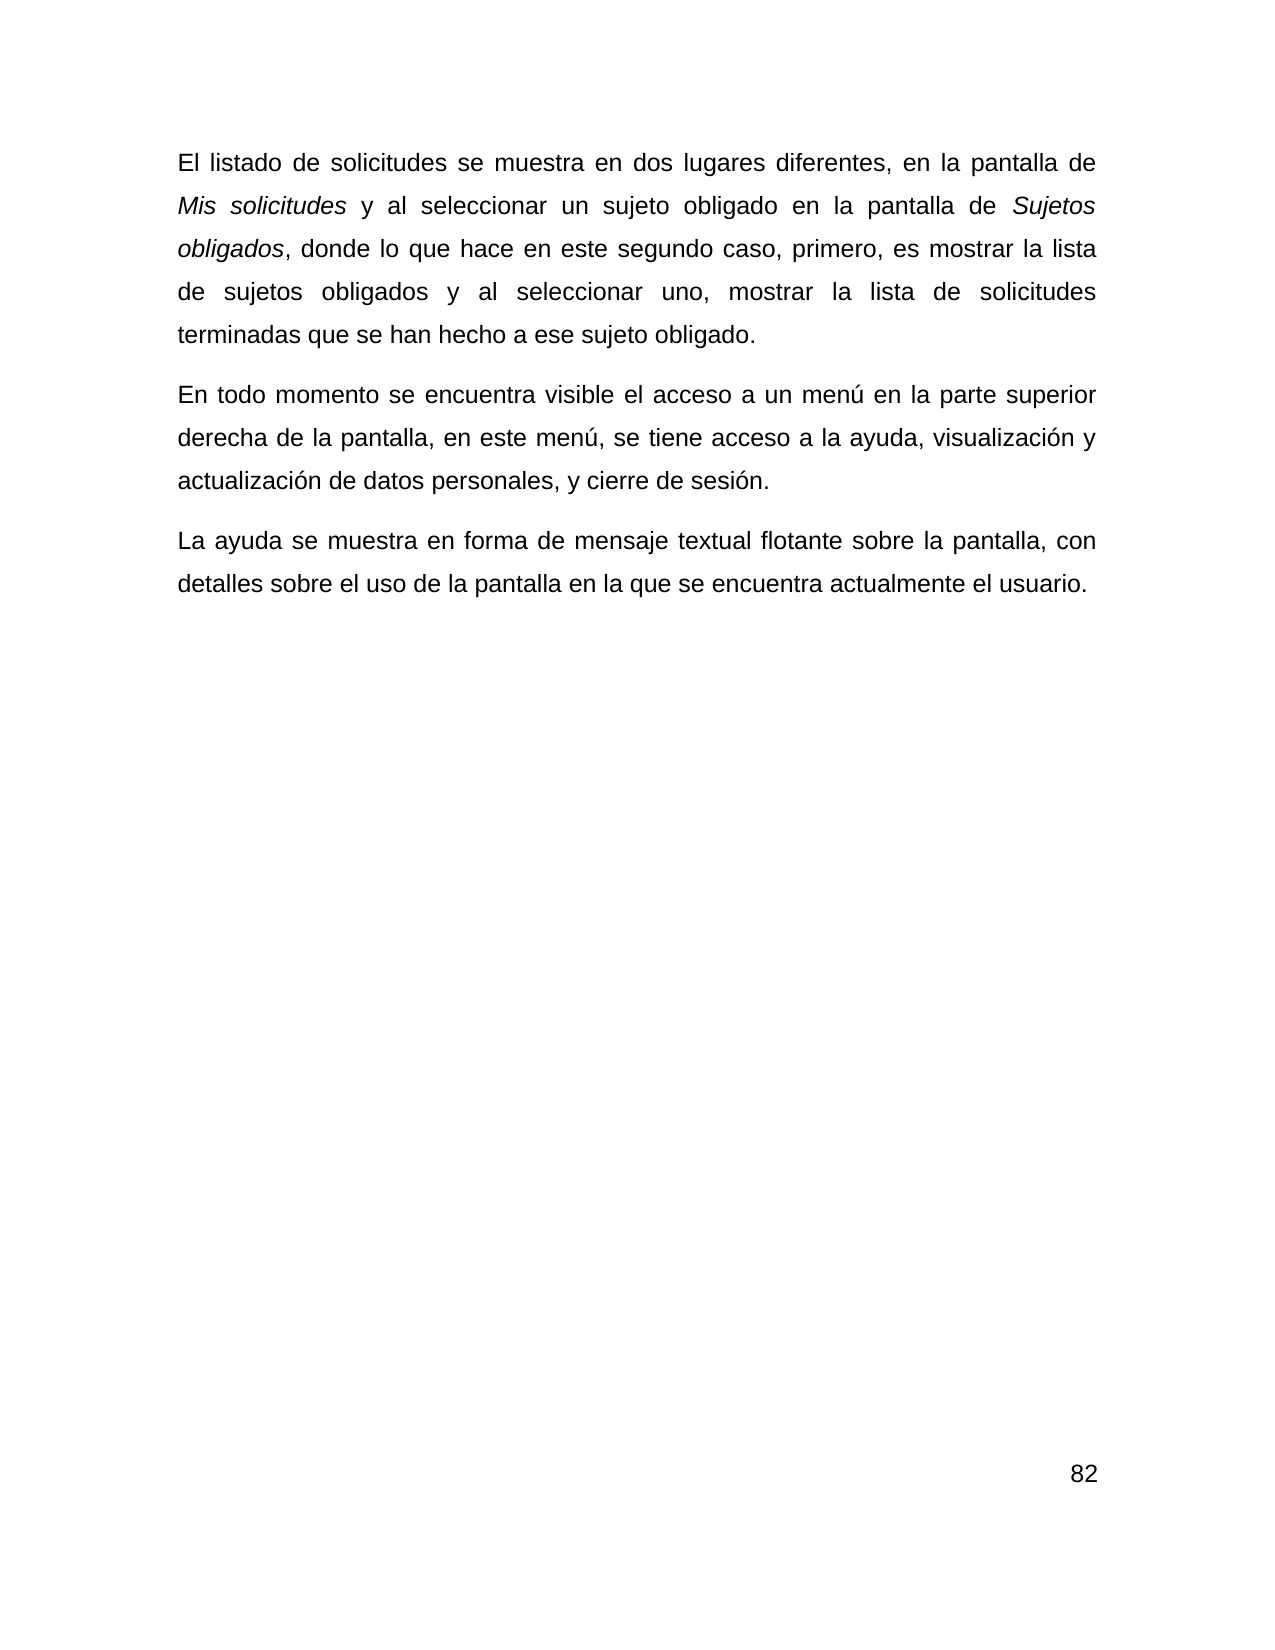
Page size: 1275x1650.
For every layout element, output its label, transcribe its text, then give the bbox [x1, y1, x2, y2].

text El listado de solicitudes se muestra en dos lugares diferentes, en la pantalla de Mis solicitudes y al seleccionar un sujeto obligado en la pantalla de Sujetos obligados, donde lo que hace en este segundo caso, primero, es mostrar la lista de sujetos obligados y al seleccionar uno, mostrar la lista de solicitudes terminadas que se han hecho a ese sujeto obligado. [177, 148, 1098, 349]
text La ayuda se muestra en forma de mensaje textual flotante sobre la pantalla, con detalles sobre el uso de la pantalla en la que se encuentra actualmente el usuario. [177, 526, 1098, 598]
text En todo momento se encuentra visible el acceso a un menú en la parte superior derecha de la pantalla, en este menú, se tiene acceso a la ayuda, visualización y actualización de datos personales, y cierre de sesión. [177, 380, 1098, 495]
